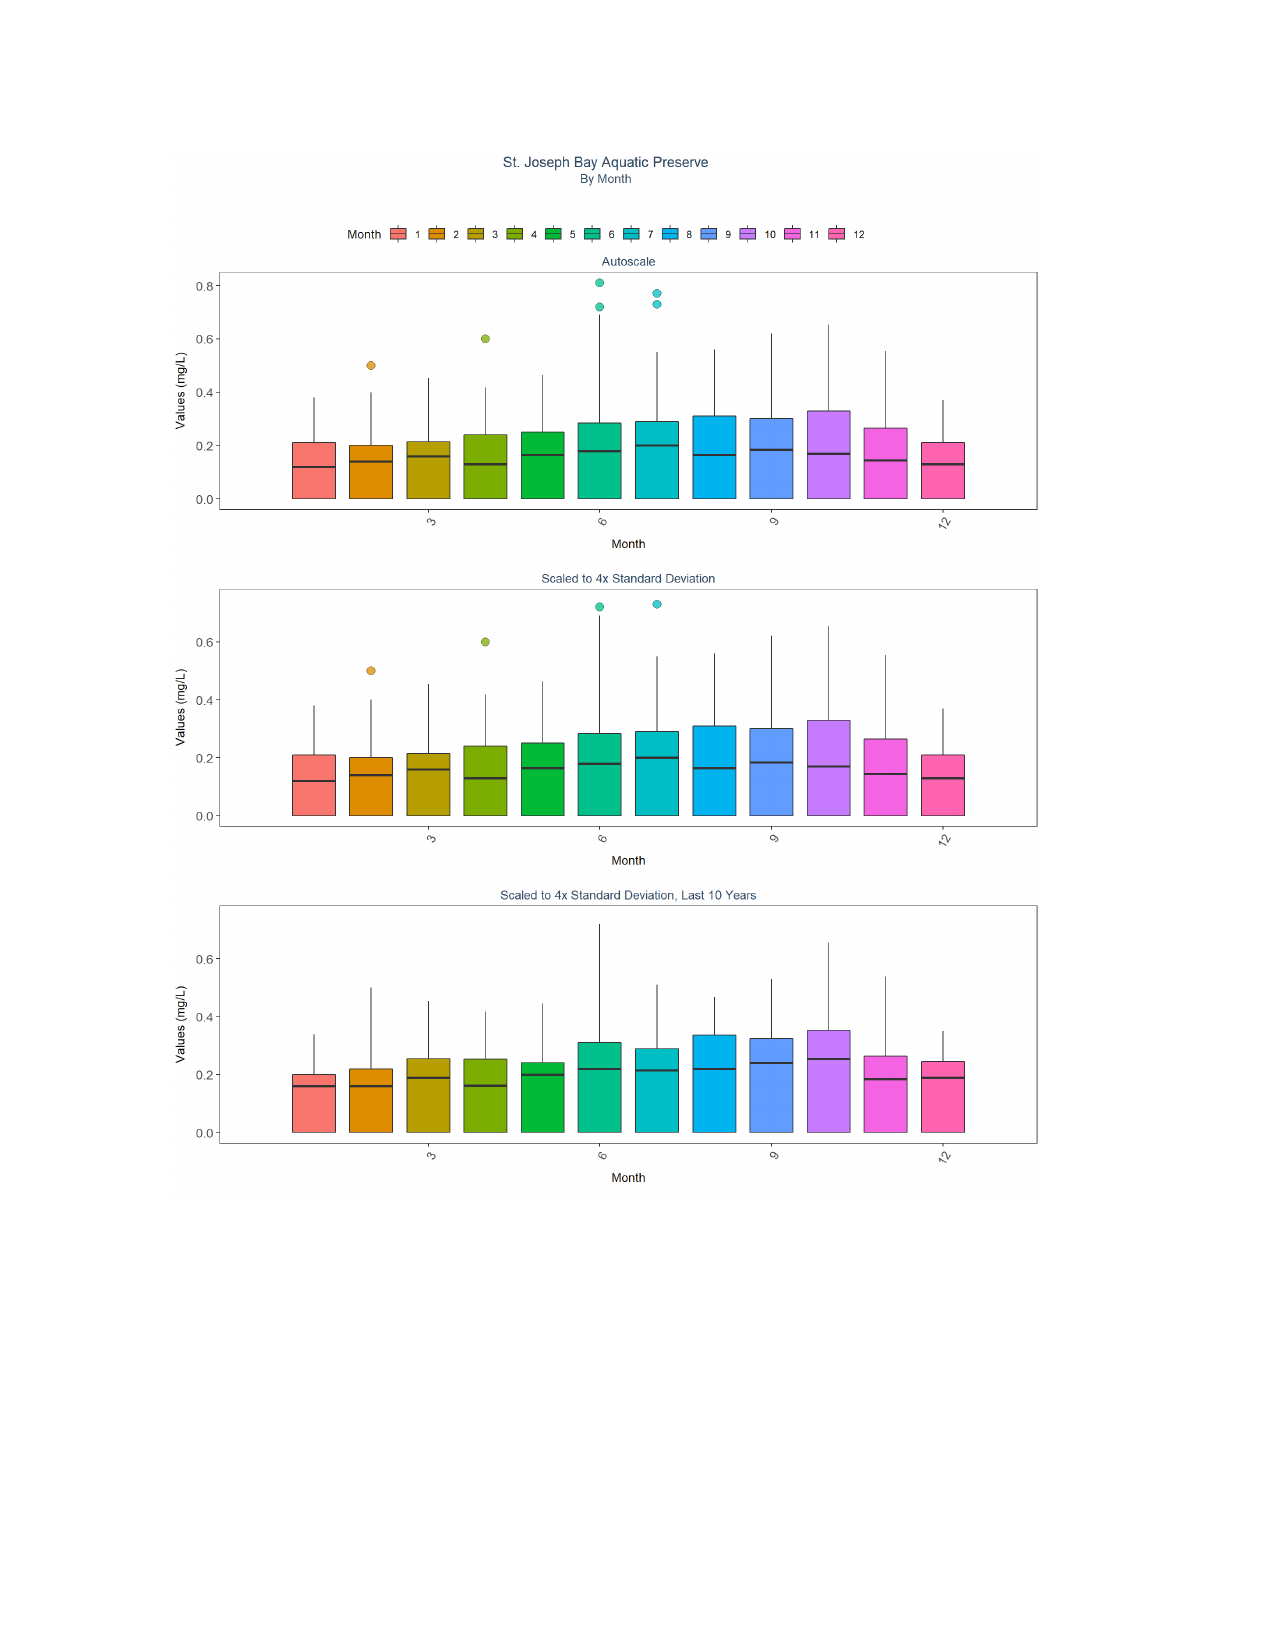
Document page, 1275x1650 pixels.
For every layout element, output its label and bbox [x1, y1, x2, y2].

picture [168, 150, 1044, 1200]
